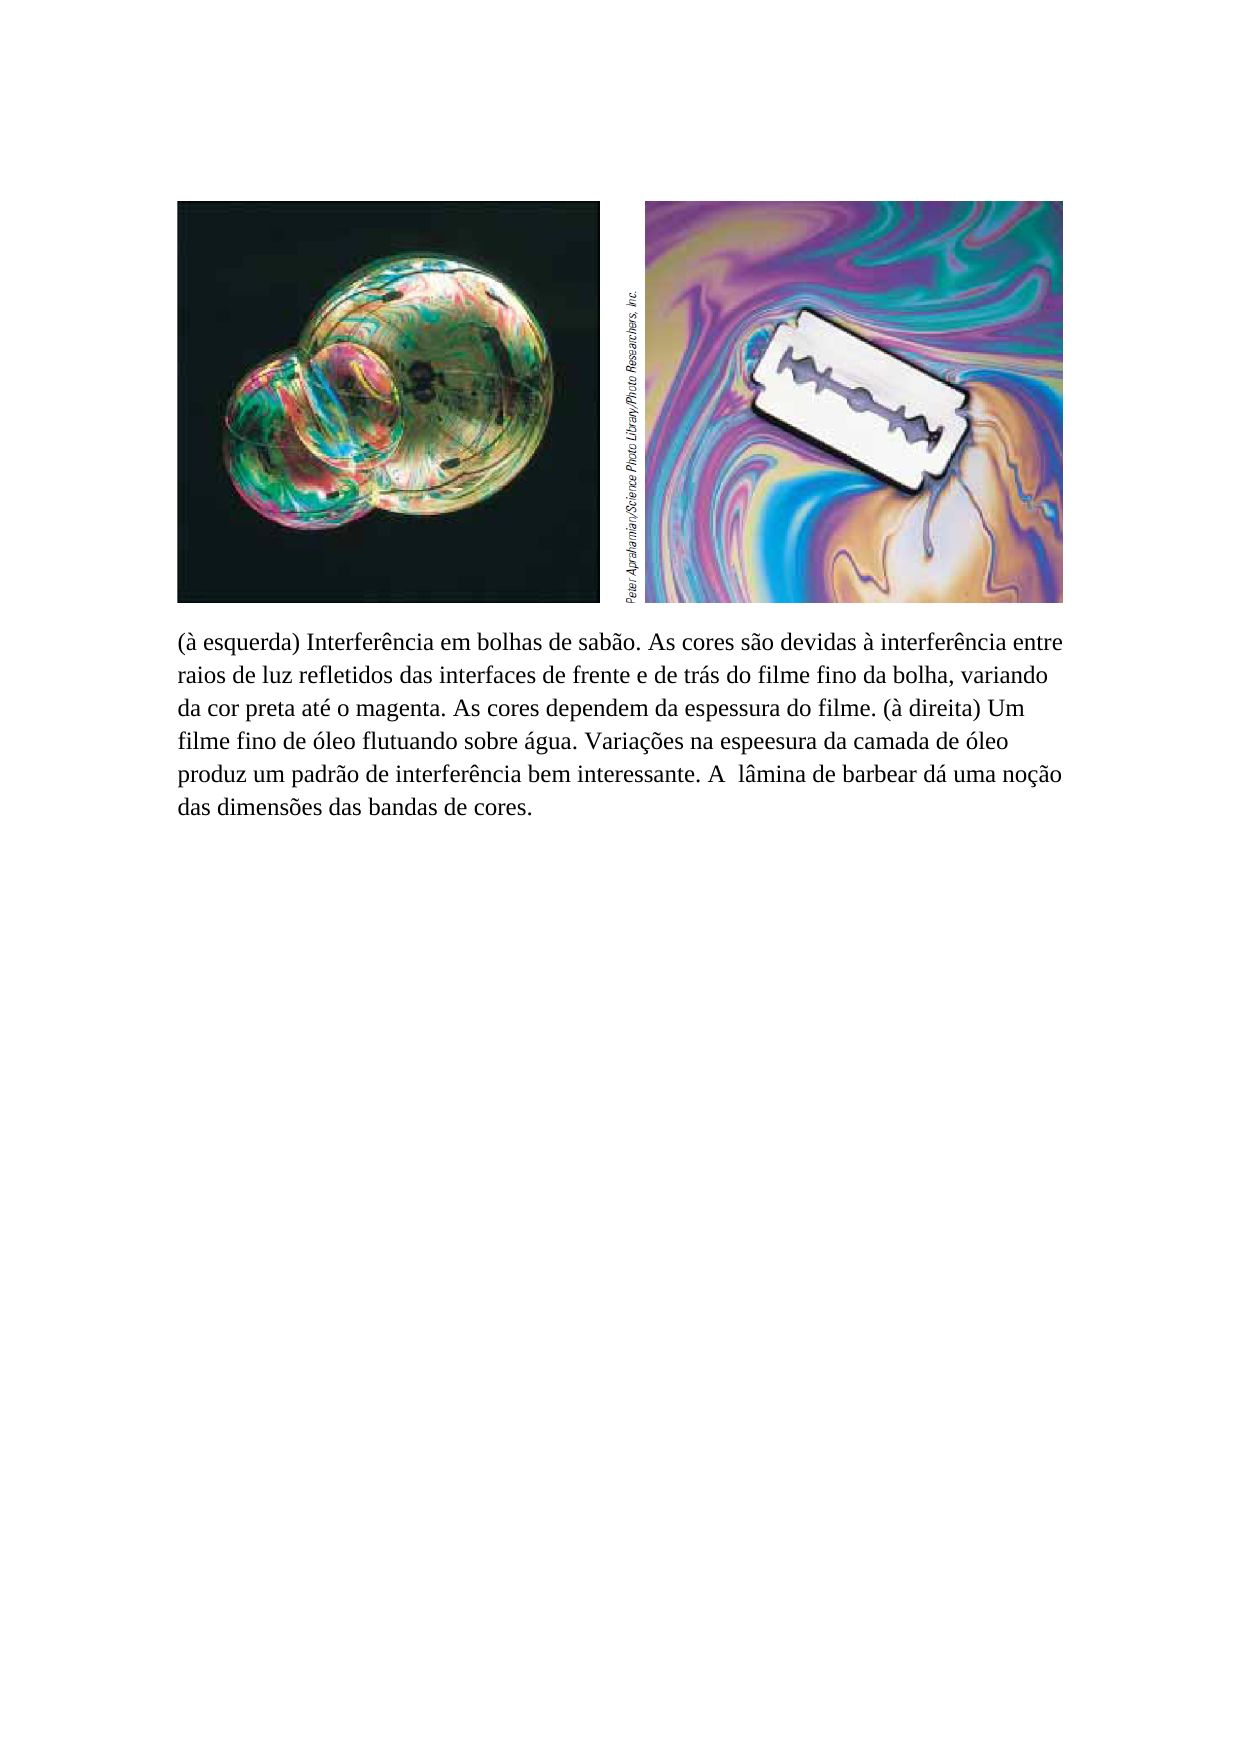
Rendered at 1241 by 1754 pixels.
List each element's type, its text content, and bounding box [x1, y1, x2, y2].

text (à esquerda) Interferência em bolhas de sabão. As cores são devidas à interferência entre raios de luz refletidos das interfaces de frente e de trás do filme fino da bolha, variando da cor preta até o magenta. As cores dependem da espessura do filme. (à direita) Um filme fino de óleo flutuando sobre água. Variações na espeesura da camada de óleo produz um padrão de interferência bem interessante. A lâmina de barbear dá uma noção das dimensões das bandas de cores. [177, 627, 1063, 821]
